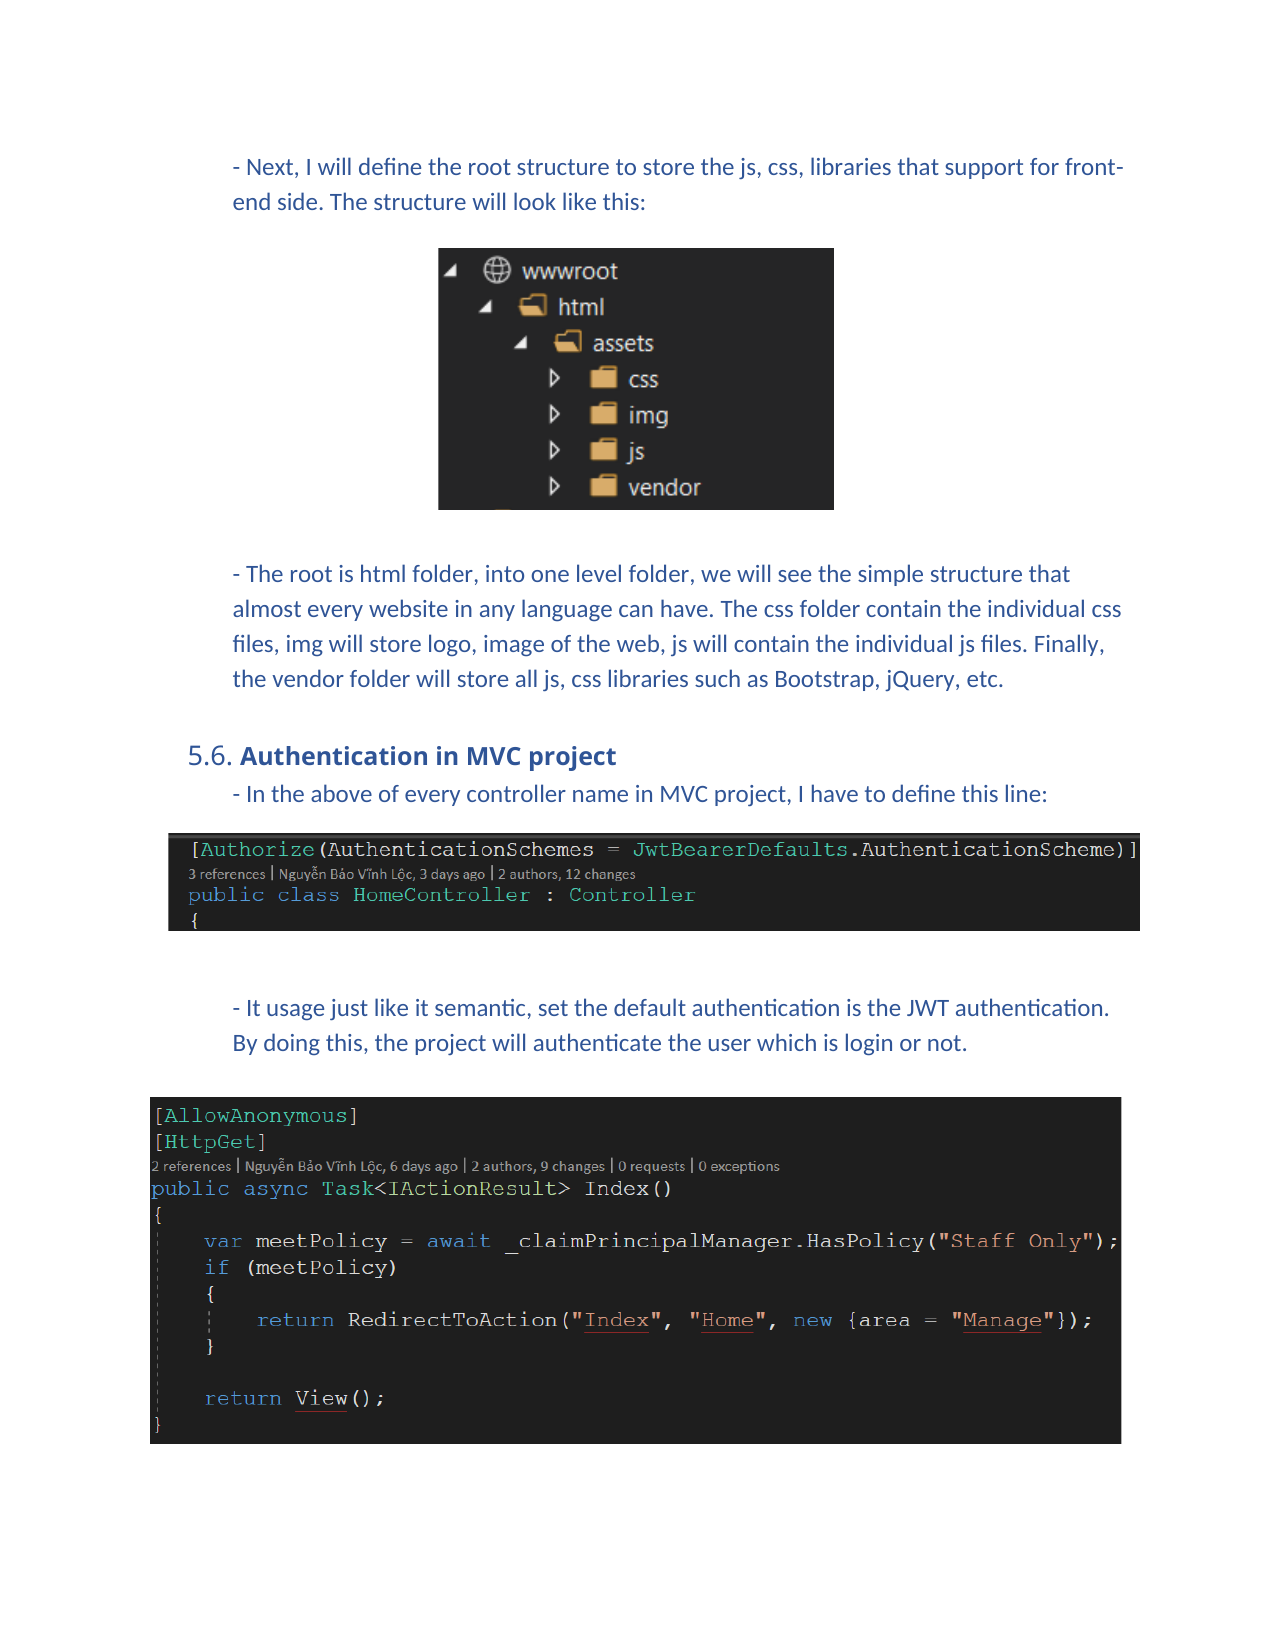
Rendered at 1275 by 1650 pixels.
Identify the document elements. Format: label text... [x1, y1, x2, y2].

list - It usage just like it semantic, set the default authentication is the JWT authentication. By doing this, the project will authenticate the user which is login or not. [232, 992, 1125, 1058]
list - The root is html folder, into one level folder, we will see the simple structure that almost every website in any language can have. The css folder contain the individual css files, img will store logo, image of the web, js will contain the individual js files. Finally, the vendor folder will store all js, css libraries such as Bootstrap, jQuery, etc. [232, 558, 1125, 693]
list - In the above of every controller name in MVC project, I have to define this line: [232, 778, 1125, 808]
subtitle Authentication in MVC project [187, 737, 1125, 774]
picture [168, 833, 1140, 931]
list - Next, I will define the root structure to store the js, css, libraries that support for front-end side. The structure will look like this: [232, 151, 1125, 217]
picture [438, 248, 834, 510]
picture [150, 1097, 1122, 1444]
